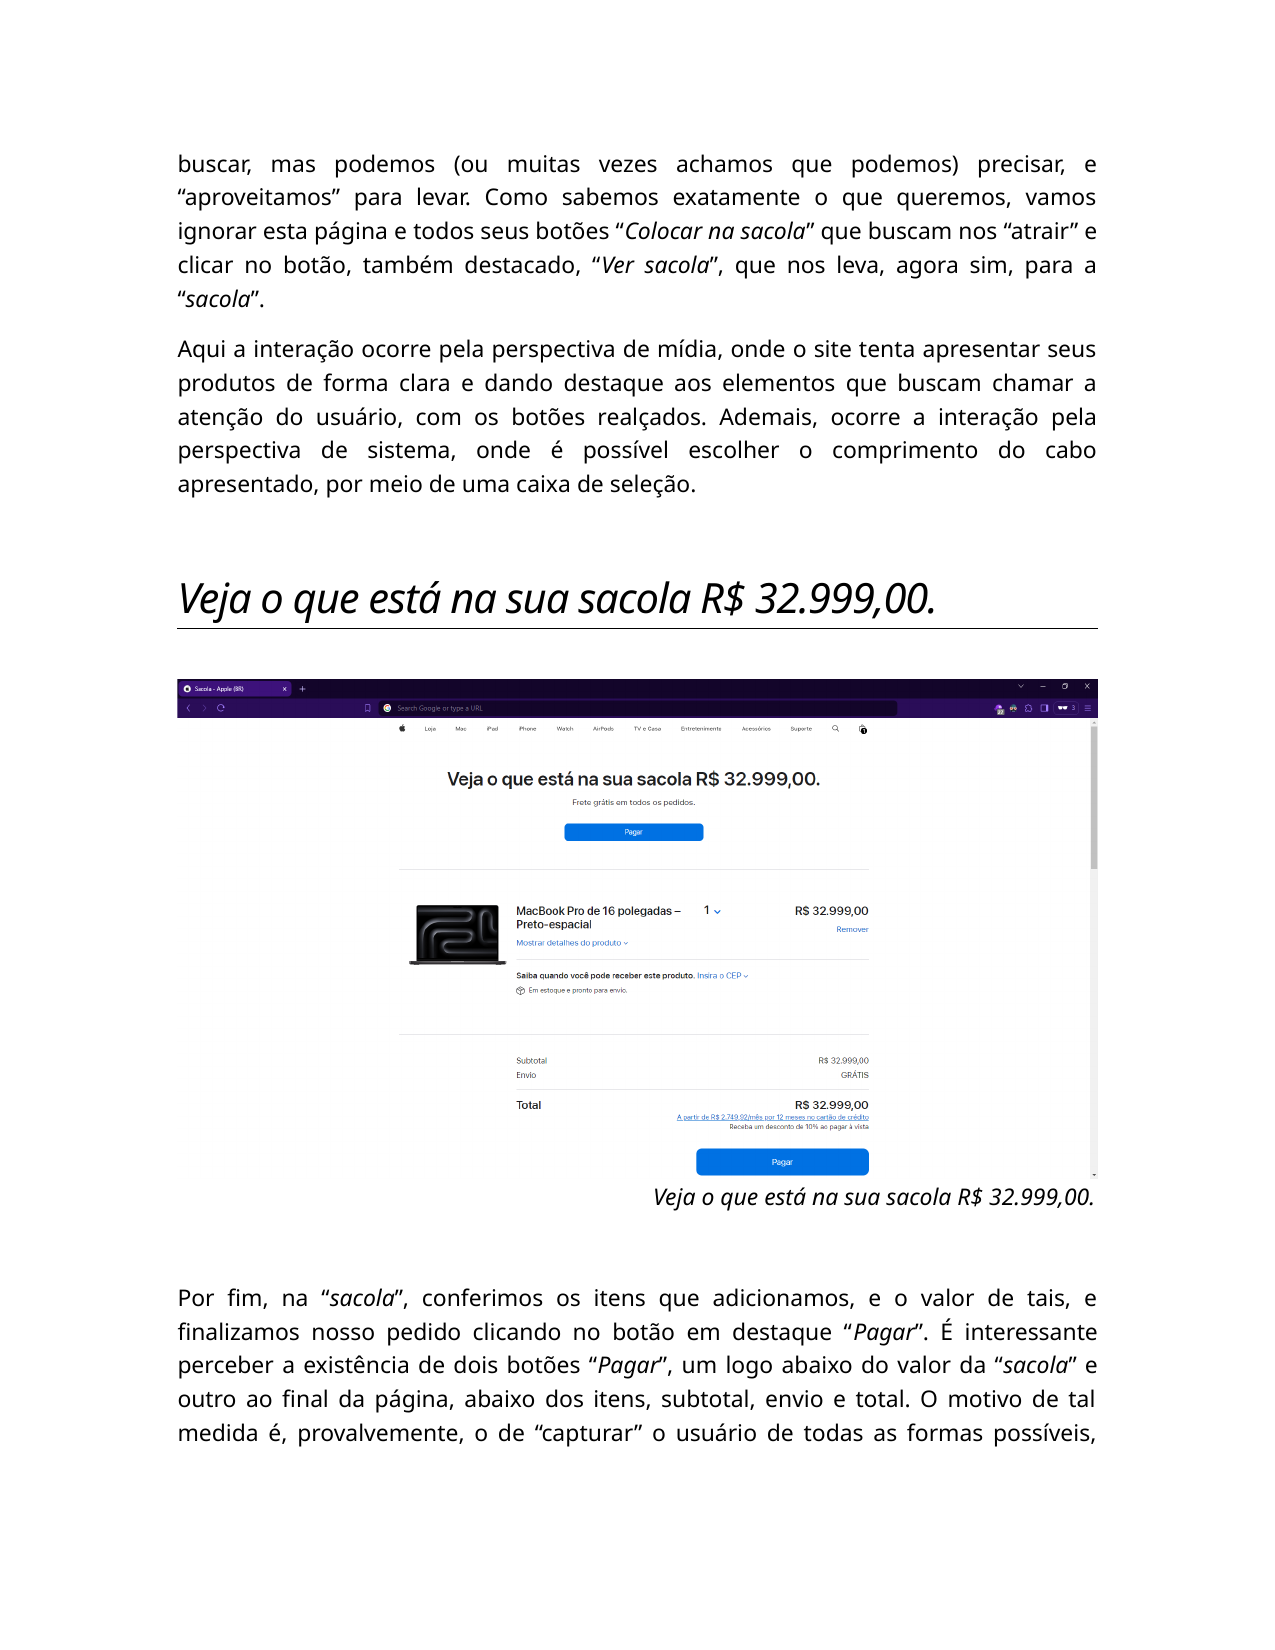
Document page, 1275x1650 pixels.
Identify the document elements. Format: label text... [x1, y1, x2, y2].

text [177, 1282, 1098, 1448]
title Veja o que está na sua sacola R$ 32.999,00. [177, 569, 1098, 628]
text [177, 148, 1098, 314]
text Aqui a interação ocorre pela perspectiva de mídia, onde o site tenta apresentar seus produtos de forma clara e dando destaque aos elementos que buscam chamar a atenção do usuário, com os botões realçados. Ademais, ocorre a interação pela perspectiva de sistema, onde é possível escolher o comprimento do cabo apresentado, por meio de uma caixa de seleção. [177, 333, 1098, 499]
picture [177, 679, 1098, 1179]
text Veja o que está na sua sacola R$ 32.999,00. [177, 1179, 1098, 1212]
